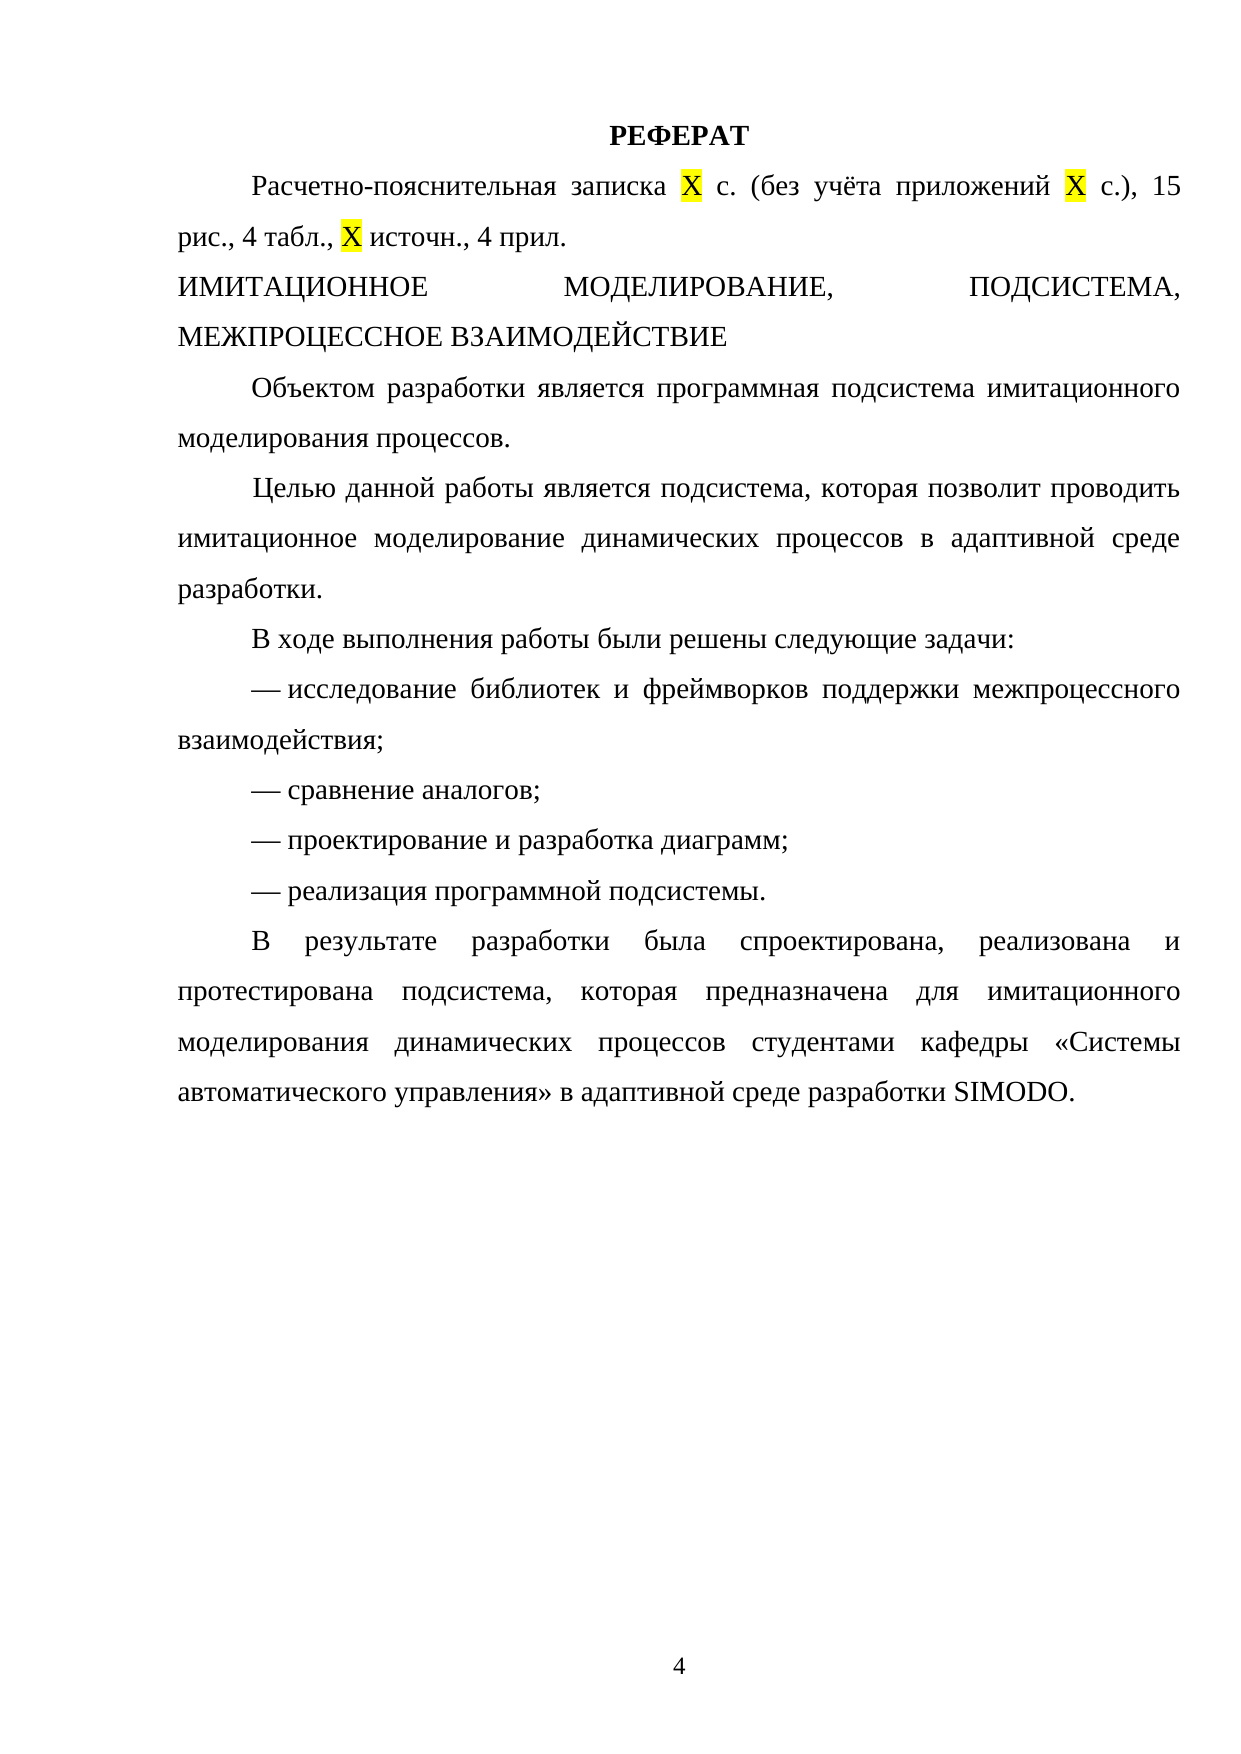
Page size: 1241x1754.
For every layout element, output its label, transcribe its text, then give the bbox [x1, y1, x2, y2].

list Целью данной работы является подсистема, которая позволит проводить имитационное моделирование динамических процессов в адаптивной среде разработки. [177, 470, 1181, 604]
list реализация программной подсистемы. [177, 873, 1181, 906]
list исследование библиотек и фреймворков поддержки межпроцессного взаимодействия; [177, 672, 1181, 755]
text ИМИТАЦИОННОЕ МОДЕЛИРОВАНИЕ, ПОДСИСТЕМА, МЕЖПРОЦЕССНОЕ ВЗАИМОДЕЙСТВИЕ [177, 269, 1181, 353]
list сравнение аналогов; [177, 772, 1181, 806]
list проектирование и разработка диаграмм; [177, 822, 1181, 856]
text Объектом разработки является программная подсистема имитационного моделирования процессов. [177, 370, 1181, 453]
text В результате разработки была спроектирована, реализована и протестирована подсистема, которая предназначена для имитационного моделирования динамических процессов студентами кафедры «Системы автоматического управления» в адаптивной среде разработки SIMODO. [177, 923, 1181, 1108]
text В ходе выполнения работы были решены следующие задачи: [177, 621, 1181, 655]
text РЕФЕРАТ [177, 118, 1181, 152]
text Расчетно-пояснительная записка X с. (без учёта приложений X с.), 15 рис., 4 табл., X источн., 4 прил. [177, 168, 1181, 252]
